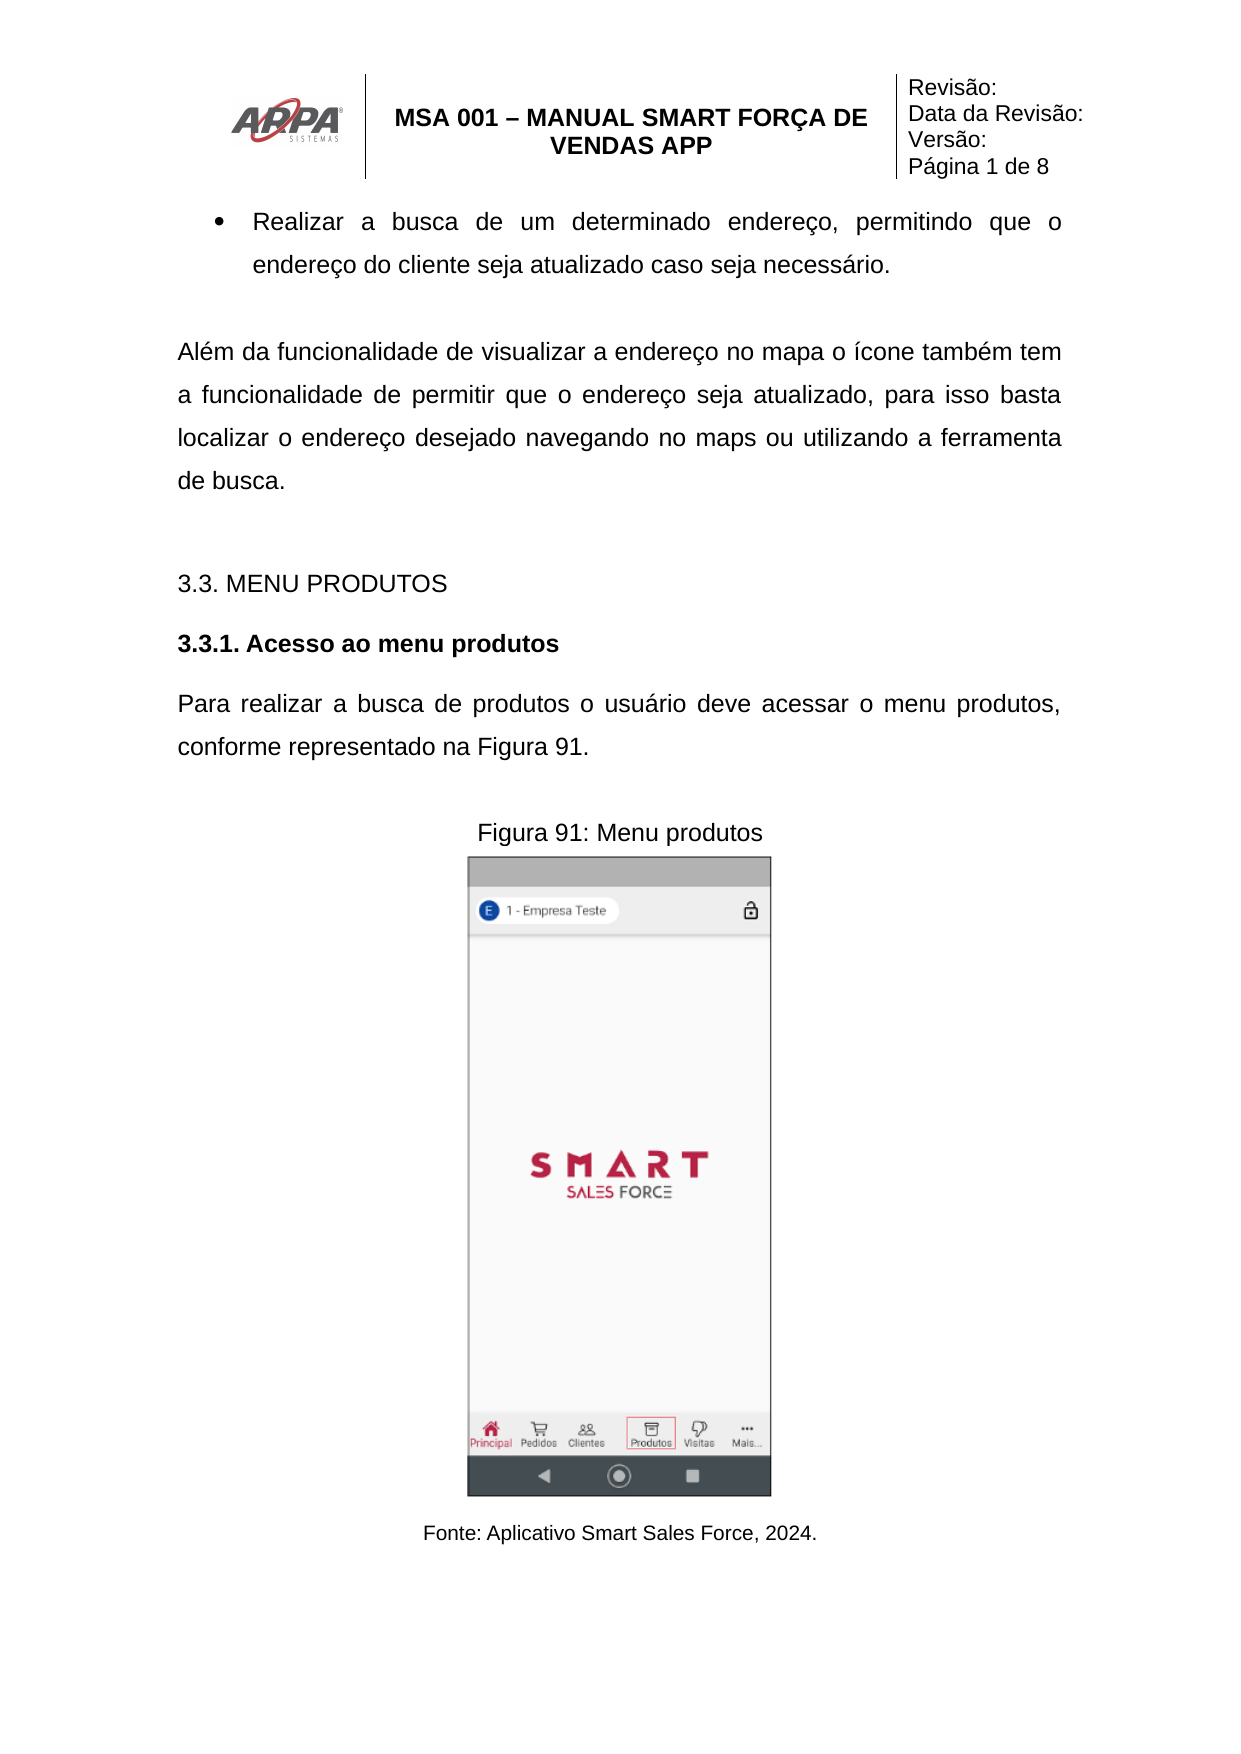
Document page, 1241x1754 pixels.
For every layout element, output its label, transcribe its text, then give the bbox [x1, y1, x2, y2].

picture [460, 846, 781, 1508]
list Figura 91: Menu produtos [177, 818, 1063, 847]
picture [231, 98, 343, 147]
text 3.3. MENU PRODUTOS [177, 569, 1063, 598]
list Realizar a busca de um determinado endereço, permitindo que o endereço do cliente seja atualizado caso seja necessário. [215, 207, 1063, 279]
list Para realizar a busca de produtos o usuário deve acessar o menu produtos, conforme representado na Figura 91. [177, 688, 1063, 760]
list Fonte: Aplicativo Smart Sales Force, 2024. [177, 1521, 1063, 1545]
text 3.3.1. Acesso ao menu produtos [177, 629, 1063, 657]
list Além da funcionalidade de visualizar a endereço no mapa o ícone também tem a funcionalidade de permitir que o endereço seja atualizado, para isso basta localizar o endereço desejado navegando no maps ou utilizando a ferramenta de busca. [177, 337, 1063, 495]
